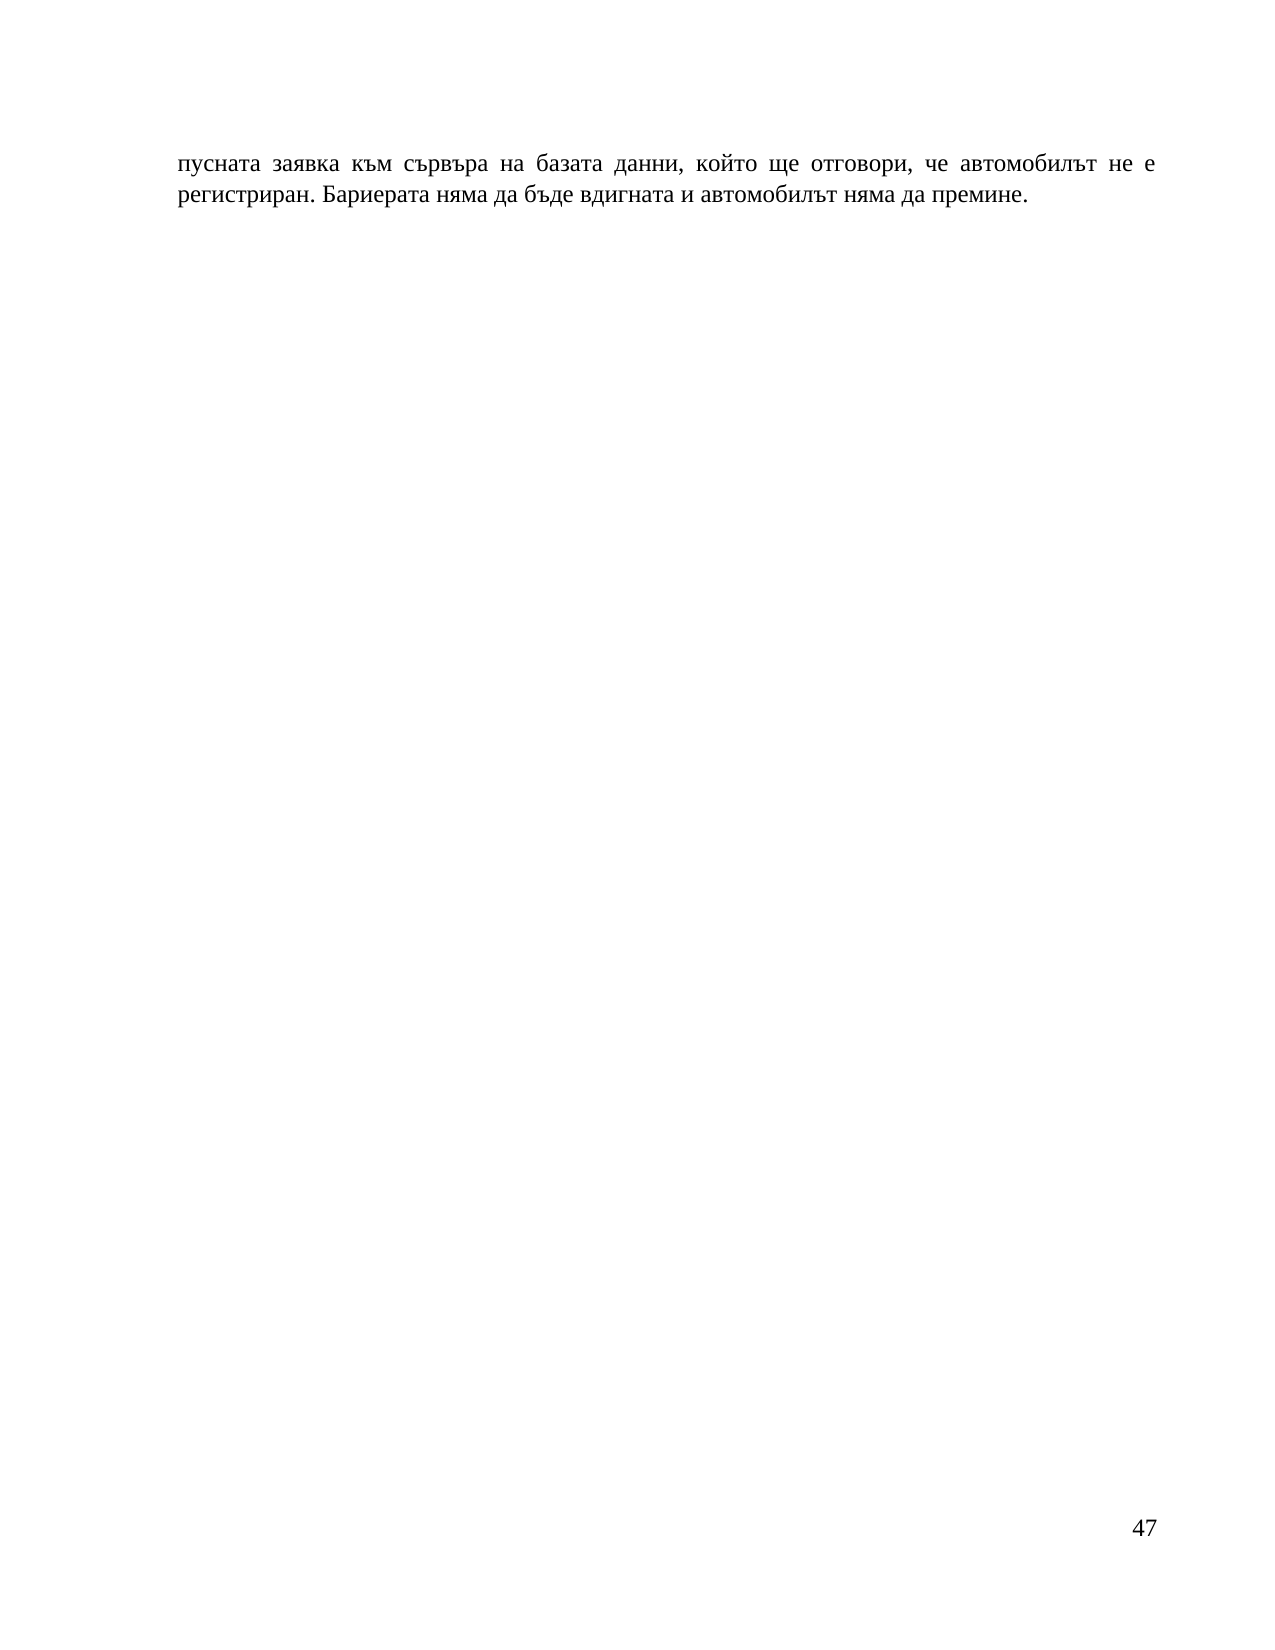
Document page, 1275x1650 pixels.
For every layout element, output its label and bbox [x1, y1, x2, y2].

text [177, 148, 1157, 207]
